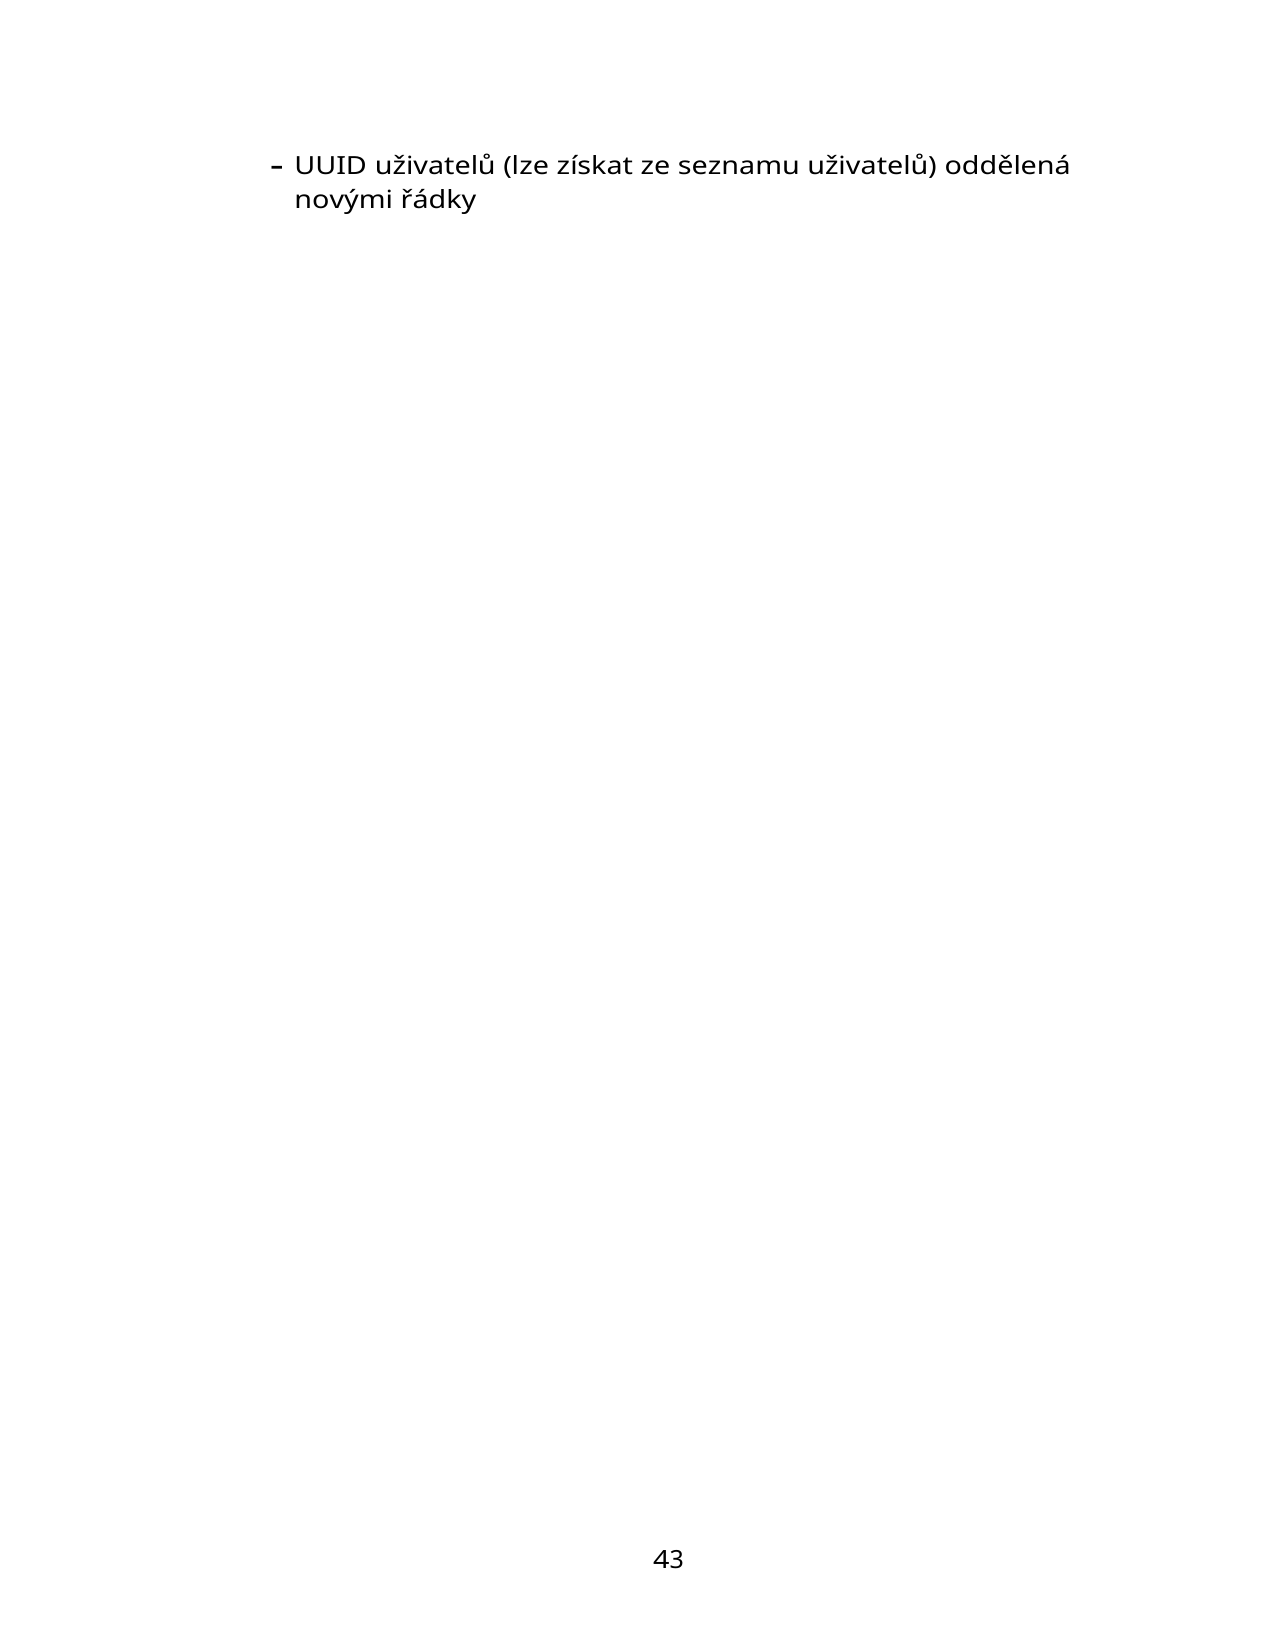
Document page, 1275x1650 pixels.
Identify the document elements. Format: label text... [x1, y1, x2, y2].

list UUID uživatelů (lze získat ze seznamu uživatelů) oddělená novými řádky [270, 148, 1173, 216]
